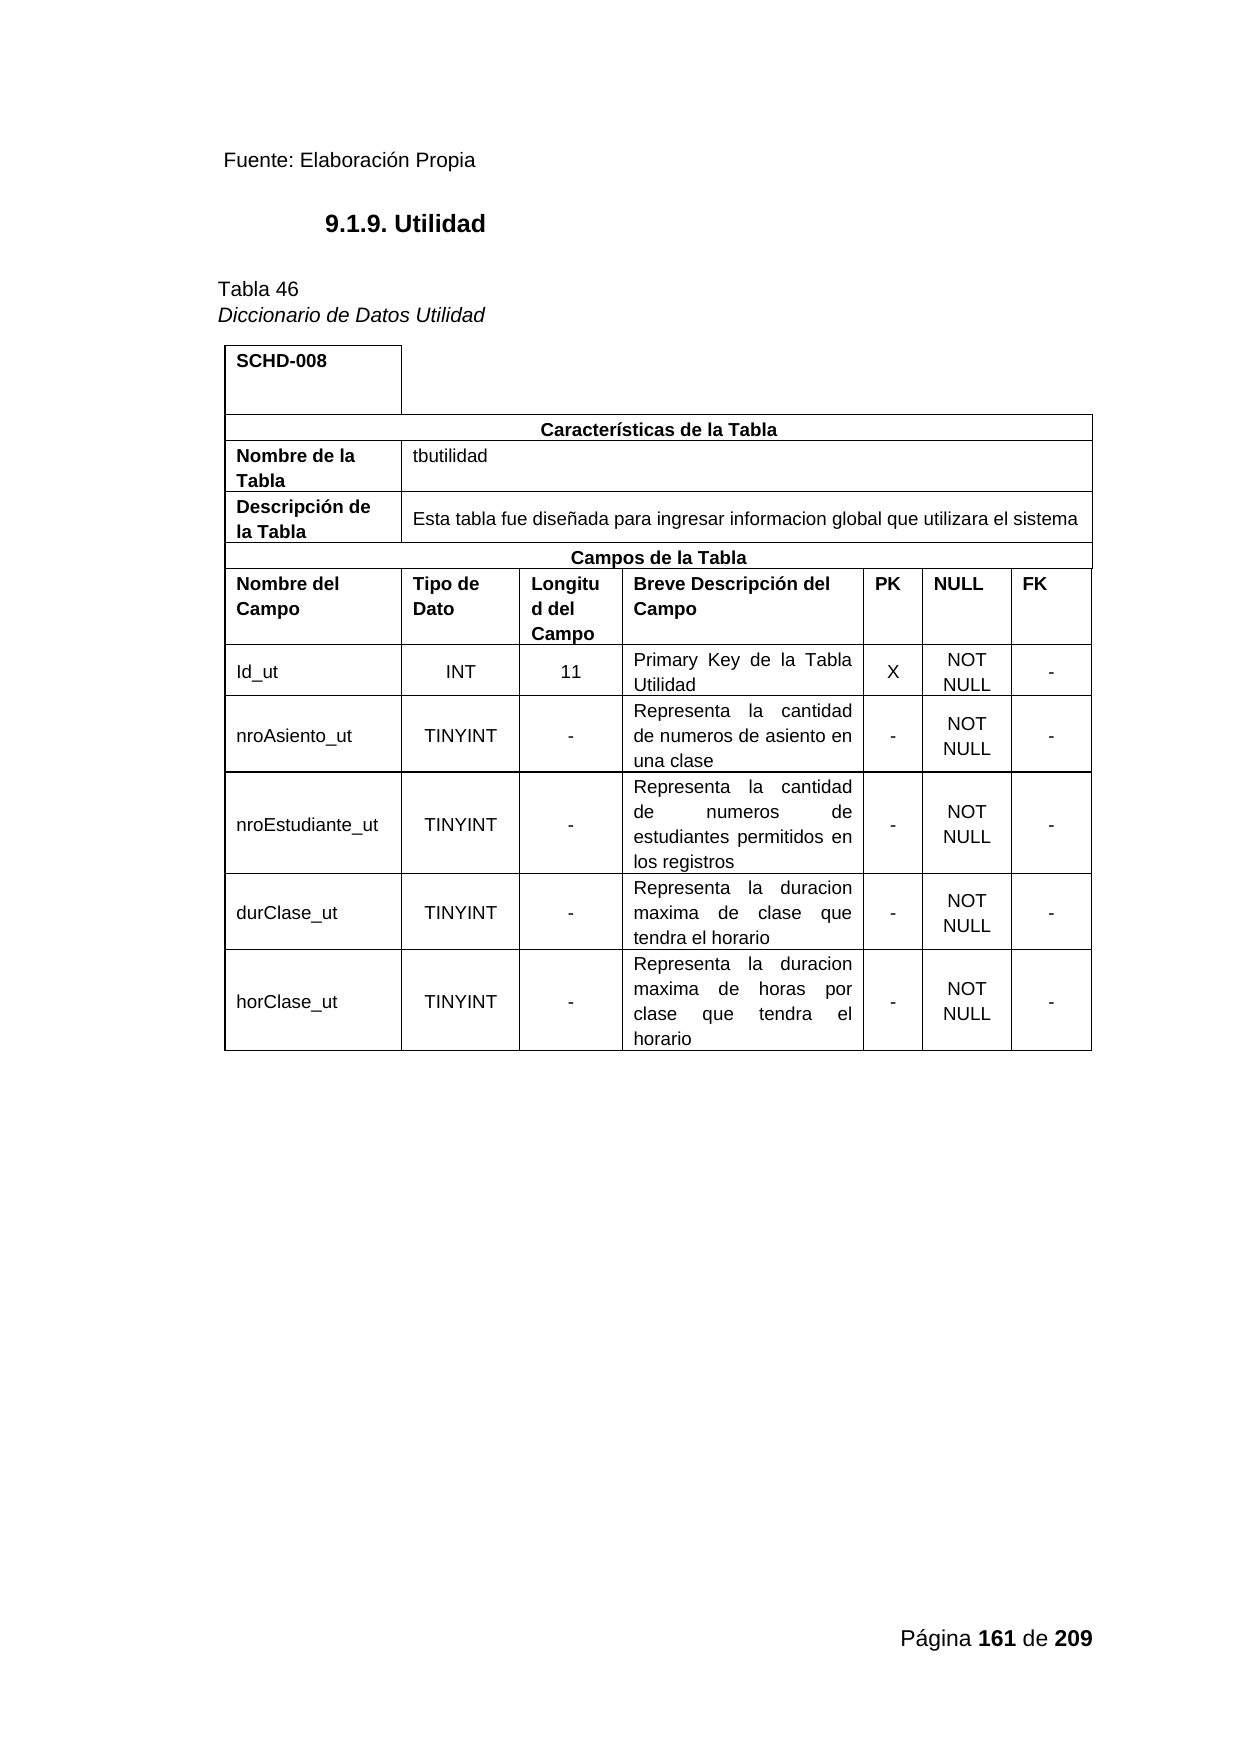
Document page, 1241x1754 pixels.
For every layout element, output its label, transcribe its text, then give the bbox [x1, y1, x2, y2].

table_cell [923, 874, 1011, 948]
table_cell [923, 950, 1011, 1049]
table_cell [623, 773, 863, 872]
text Fuente: Elaboración Propia [177, 148, 1092, 172]
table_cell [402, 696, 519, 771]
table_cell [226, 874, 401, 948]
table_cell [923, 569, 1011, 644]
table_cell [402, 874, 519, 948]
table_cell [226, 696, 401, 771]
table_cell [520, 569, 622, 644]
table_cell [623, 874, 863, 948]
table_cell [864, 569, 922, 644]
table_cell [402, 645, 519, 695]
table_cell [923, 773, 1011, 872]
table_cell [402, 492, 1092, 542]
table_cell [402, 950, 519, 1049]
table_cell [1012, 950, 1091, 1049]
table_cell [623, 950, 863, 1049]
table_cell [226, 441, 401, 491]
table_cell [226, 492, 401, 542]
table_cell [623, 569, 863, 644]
text 9.1.9. Utilidad [251, 209, 1092, 237]
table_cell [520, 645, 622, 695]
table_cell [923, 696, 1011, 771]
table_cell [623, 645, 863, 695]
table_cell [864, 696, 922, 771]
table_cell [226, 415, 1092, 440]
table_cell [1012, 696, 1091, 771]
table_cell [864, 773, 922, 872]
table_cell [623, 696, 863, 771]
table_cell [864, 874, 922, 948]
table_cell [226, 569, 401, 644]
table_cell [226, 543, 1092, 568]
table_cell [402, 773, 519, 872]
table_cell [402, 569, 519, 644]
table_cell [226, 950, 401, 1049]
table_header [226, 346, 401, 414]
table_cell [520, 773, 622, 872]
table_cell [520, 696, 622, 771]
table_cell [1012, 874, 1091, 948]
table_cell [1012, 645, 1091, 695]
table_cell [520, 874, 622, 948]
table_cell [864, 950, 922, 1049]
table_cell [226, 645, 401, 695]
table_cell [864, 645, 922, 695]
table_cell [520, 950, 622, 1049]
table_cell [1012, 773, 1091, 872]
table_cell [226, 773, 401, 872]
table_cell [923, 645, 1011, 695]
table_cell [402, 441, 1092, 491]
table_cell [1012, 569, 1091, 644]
